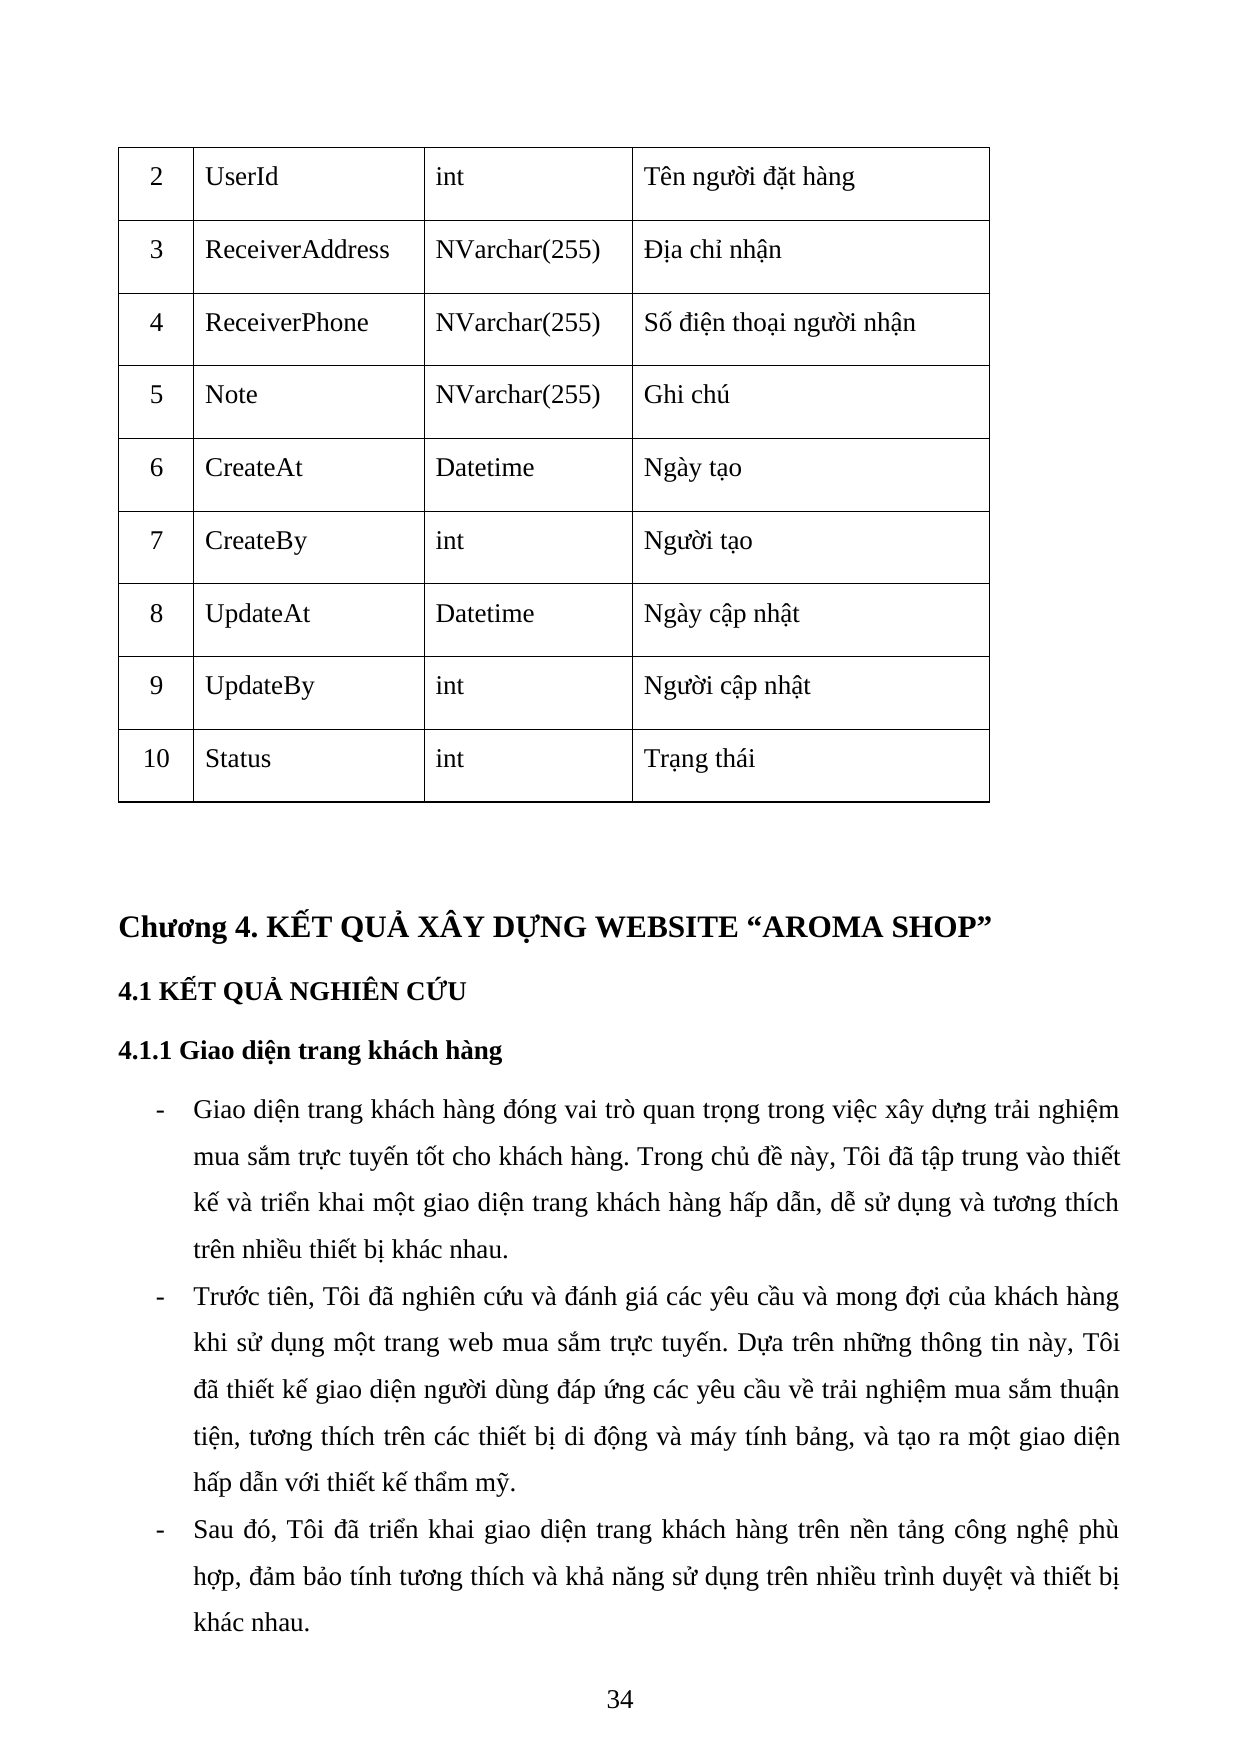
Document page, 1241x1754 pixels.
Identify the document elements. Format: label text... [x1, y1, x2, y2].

table_cell 9 [119, 657, 193, 729]
table_cell 8 [119, 584, 193, 656]
table_cell int [425, 512, 632, 583]
table_cell 7 [119, 512, 193, 583]
list 4.1 KẾT QUẢ NGHIÊN CỨU [118, 974, 1122, 1006]
table_cell Ngày cập nhật [633, 584, 989, 656]
table_cell 3 [119, 221, 193, 292]
table_cell 6 [119, 439, 193, 511]
table_cell Note [194, 366, 424, 438]
table_cell Tên người đặt hàng [633, 148, 989, 220]
text Giao diện trang khách hàng đóng vai trò quan trọng trong việc xây dựng trải nghiệm mua sắm trực tuyến tốt cho khách hàng. Trong chủ đề này, Tôi đã tập trung vào thiết kế và triển khai một giao diện trang khách hàng hấp dẫn, dễ sử dụng và tương thích trên nhiều thiết bị khác nhau. [156, 1093, 1122, 1264]
table_cell Ghi chú [633, 366, 989, 438]
table_cell UserId [194, 148, 424, 220]
table_cell Trạng thái [633, 730, 989, 801]
table_cell NVarchar(255) [425, 366, 632, 438]
table_cell ReceiverAddress [194, 221, 424, 292]
table_cell NVarchar(255) [425, 221, 632, 292]
table_cell CreateAt [194, 439, 424, 511]
table_cell 5 [119, 366, 193, 438]
table_cell Datetime [425, 584, 632, 656]
text Trước tiên, Tôi đã nghiên cứu và đánh giá các yêu cầu và mong đợi của khách hàng khi sử dụng một trang web mua sắm trực tuyến. Dựa trên những thông tin này, Tôi đã thiết kế giao diện người dùng đáp ứng các yêu cầu về trải nghiệm mua sắm thuận tiện, tương thích trên các thiết bị di động và máy tính bảng, và tạo ra một giao diện hấp dẫn với thiết kế thẩm mỹ. [156, 1279, 1122, 1497]
table_cell 2 [119, 148, 193, 220]
table_cell int [425, 657, 632, 729]
table_cell 4 [119, 294, 193, 365]
table_cell int [425, 148, 632, 220]
table_cell Ngày tạo [633, 439, 989, 511]
table_cell UpdateAt [194, 584, 424, 656]
table_cell NVarchar(255) [425, 294, 632, 365]
table_cell ReceiverPhone [194, 294, 424, 365]
table_cell Người cập nhật [633, 657, 989, 729]
table_cell Status [194, 730, 424, 801]
table_cell CreateBy [194, 512, 424, 583]
text Sau đó, Tôi đã triển khai giao diện trang khách hàng trên nền tảng công nghệ phù hợp, đảm bảo tính tương thích và khả năng sử dụng trên nhiều trình duyệt và thiết bị khác nhau. [156, 1513, 1122, 1637]
table_cell Địa chỉ nhận [633, 221, 989, 292]
table_cell Người tạo [633, 512, 989, 583]
table_cell 10 [119, 730, 193, 801]
table_cell int [425, 730, 632, 801]
table_cell UpdateBy [194, 657, 424, 729]
list 4.1.1 Giao diện trang khách hàng [118, 1034, 1122, 1065]
table_cell Số điện thoại người nhận [633, 294, 989, 365]
list Chương 4. KẾT QUẢ XÂY DỰNG WEBSITE “AROMA SHOP” [118, 908, 1122, 944]
table_cell Datetime [425, 439, 632, 511]
